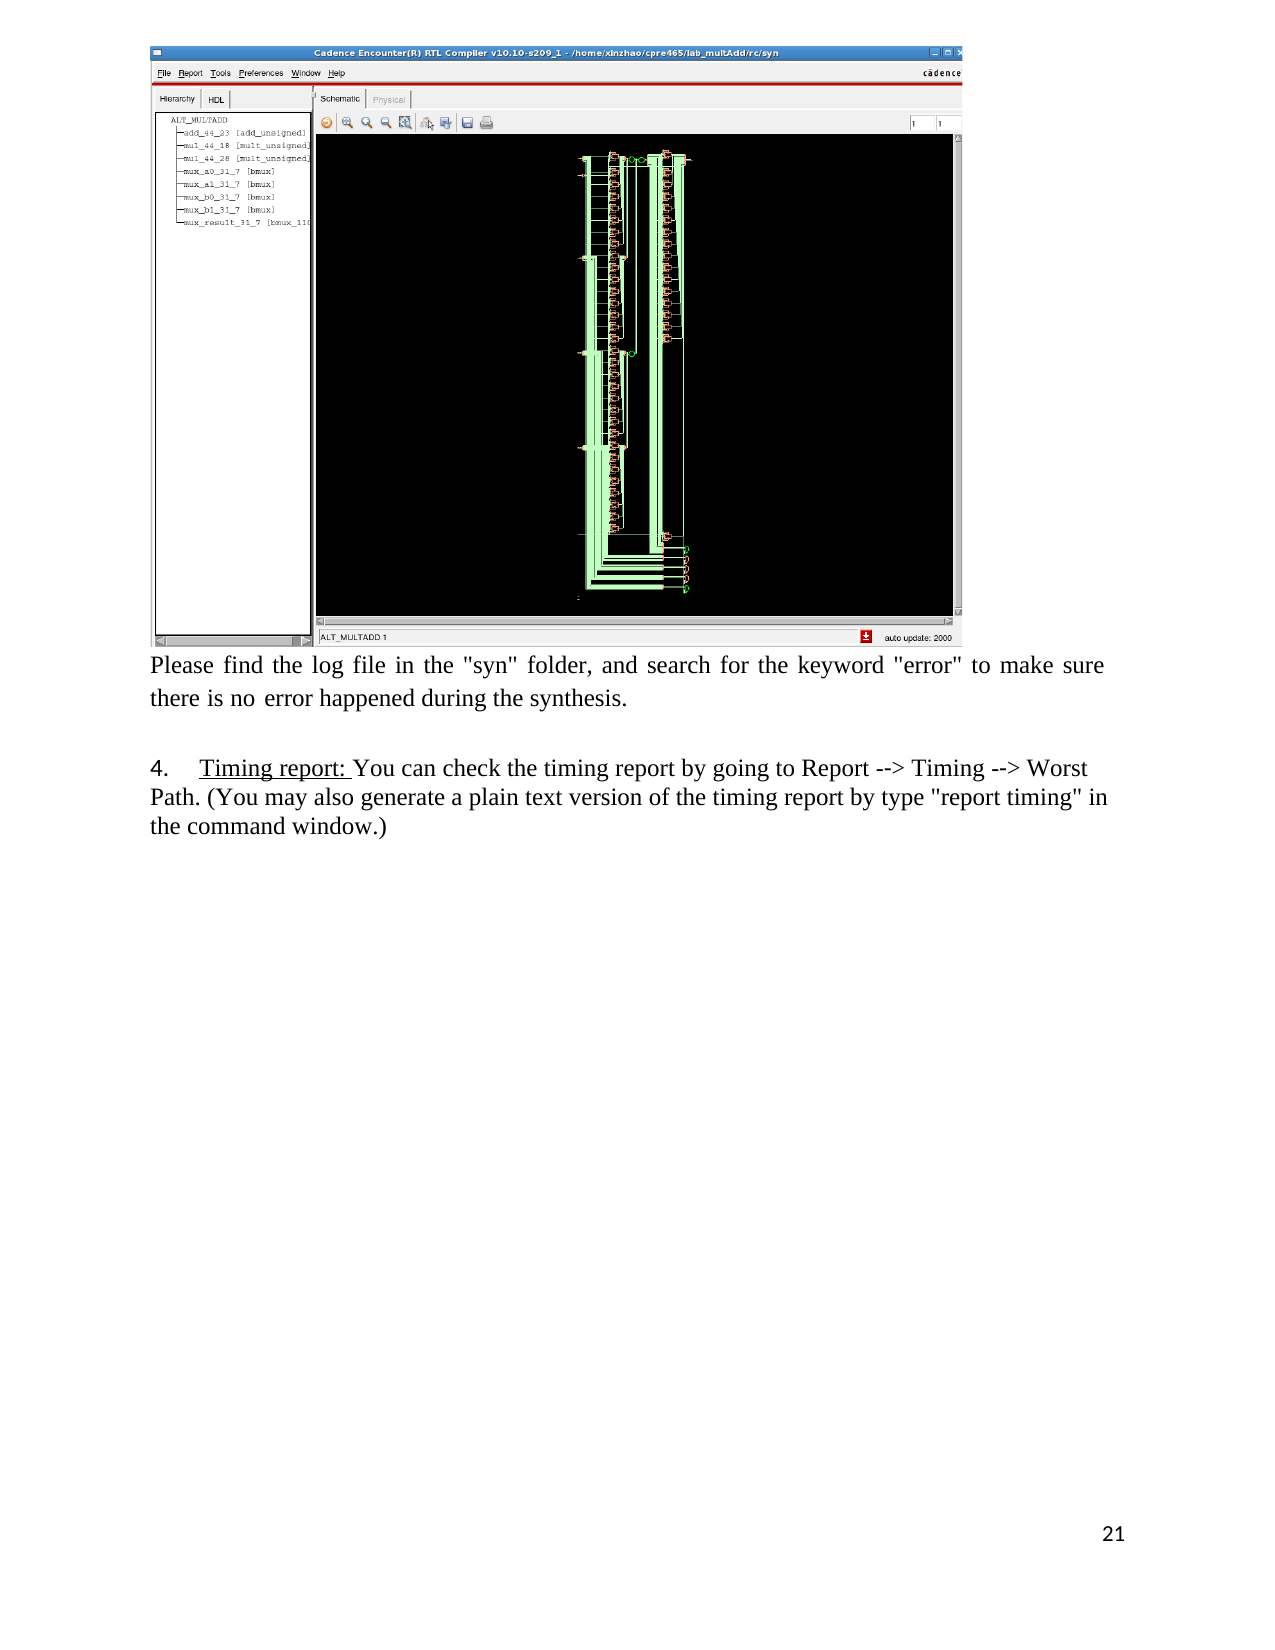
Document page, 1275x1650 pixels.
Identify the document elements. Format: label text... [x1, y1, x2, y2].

list Timing report: You can check the timing report by going to Report -­‐> Timing -­‐> Worst Path. (You may also generate a plain text version of the timing report by type "report timing" in the command window.) [150, 751, 1113, 840]
text Please find the log file in the "syn" folder, and search for the keyword "error" to make sure there is no error happened during the synthesis. [150, 650, 1106, 712]
picture [150, 46, 963, 647]
